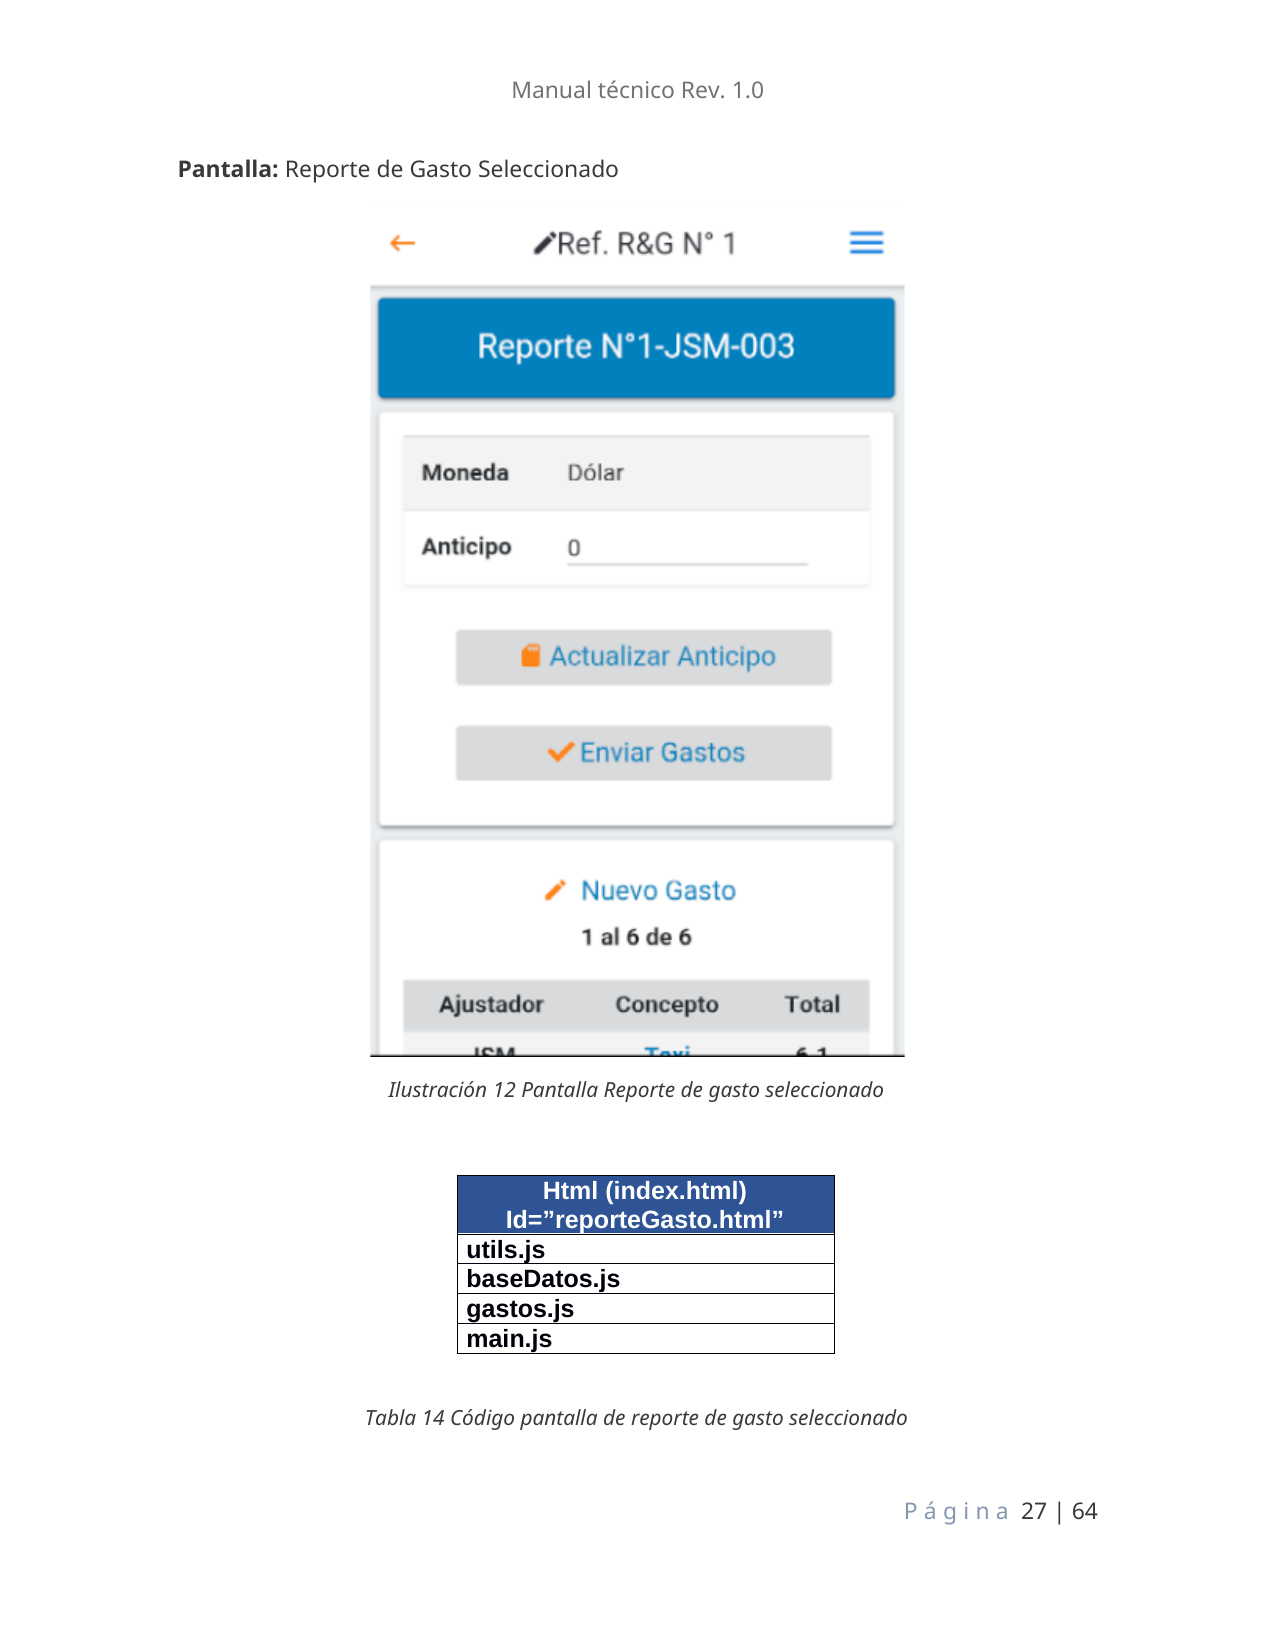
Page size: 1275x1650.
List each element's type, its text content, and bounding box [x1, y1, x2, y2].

table_header Html (index.html) Id=”reporteGasto.html” [458, 1176, 834, 1233]
table_cell utils.js [458, 1235, 834, 1263]
text Pantalla: Reporte de Gasto Seleccionado [177, 153, 1098, 184]
picture [370, 203, 905, 1057]
table_cell main.js [458, 1324, 834, 1353]
table_cell baseDatos.js [458, 1264, 834, 1293]
text Ilustración 12 Pantalla Reporte de gasto seleccionado [177, 1075, 1098, 1104]
table_cell gastos.js [458, 1294, 834, 1323]
text Tabla 14 Código pantalla de reporte de gasto seleccionado [177, 1403, 1098, 1431]
